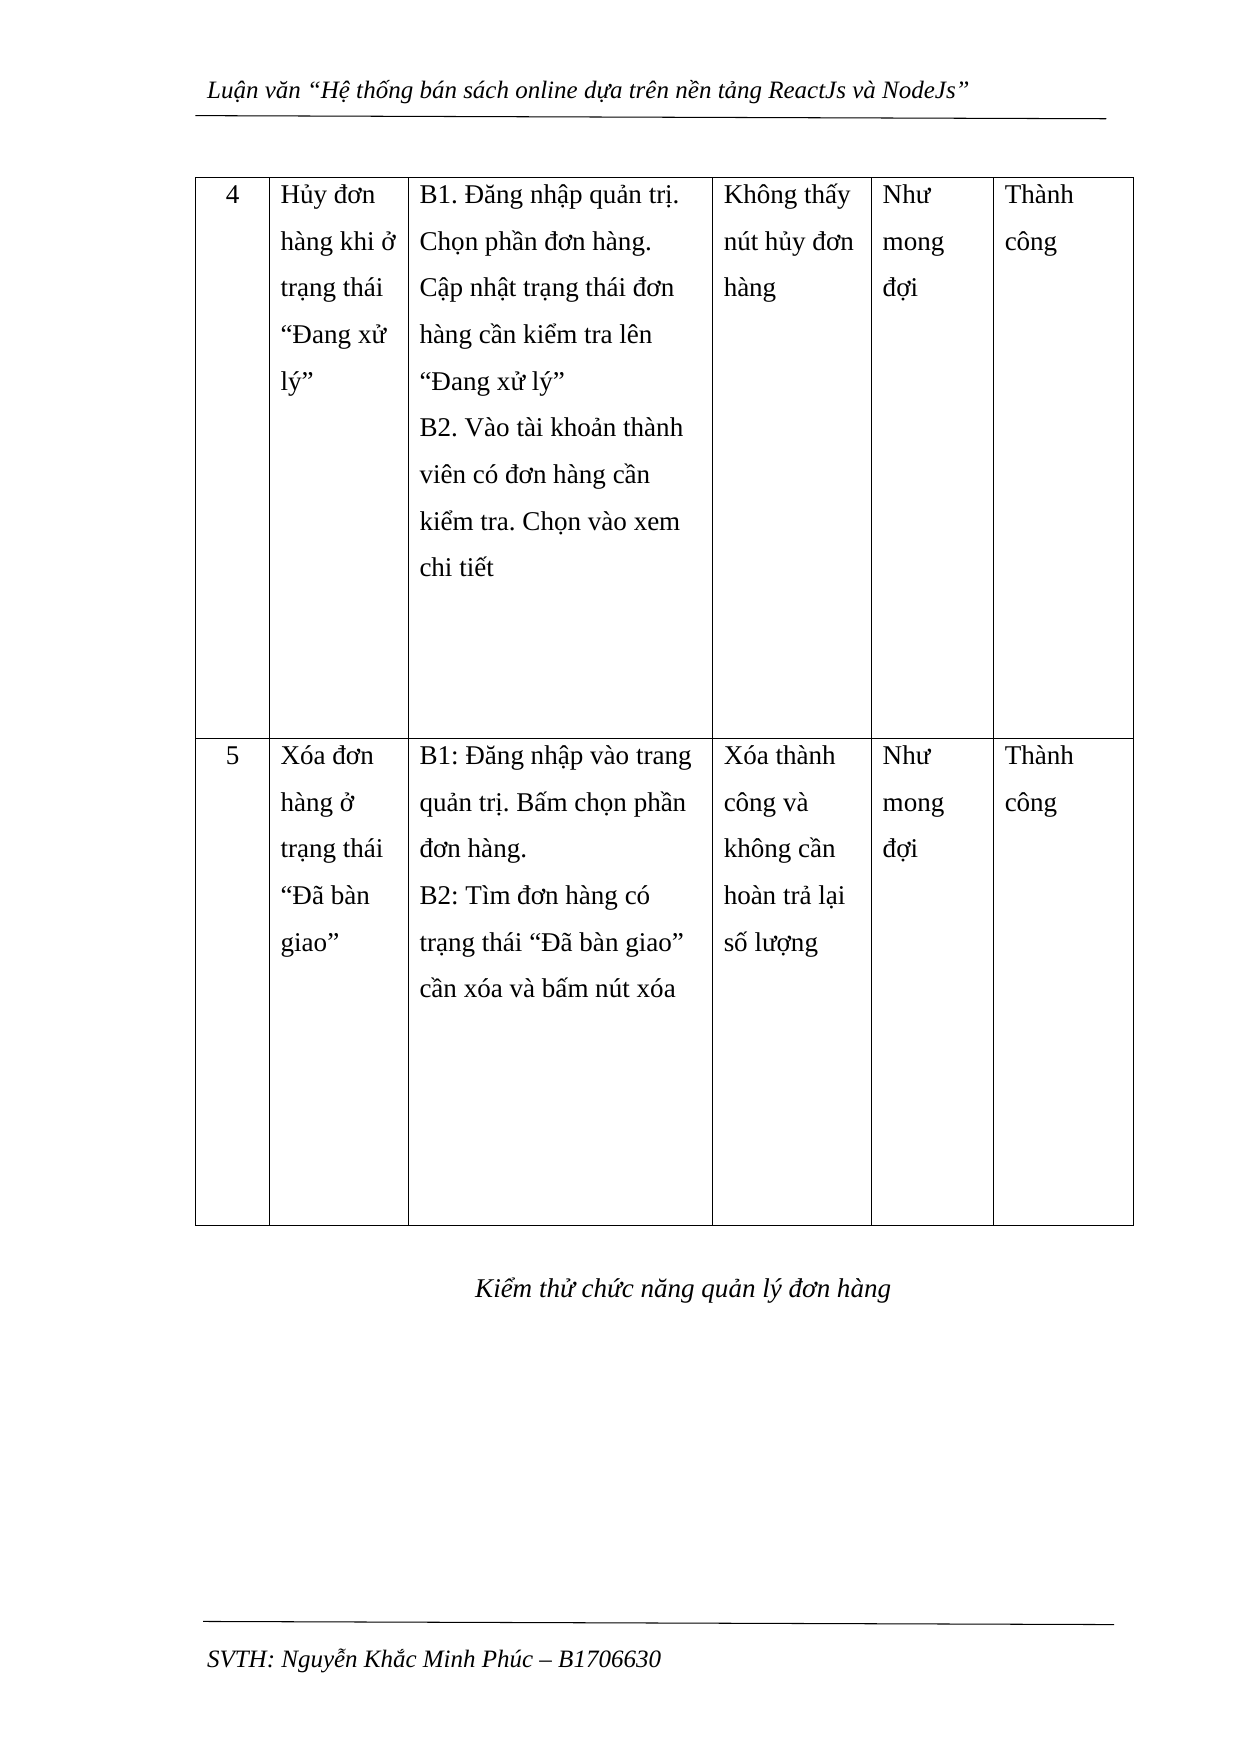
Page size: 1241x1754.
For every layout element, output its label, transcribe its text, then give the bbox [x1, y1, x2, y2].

table_cell B1. Đăng nhập quản trị. Chọn phần đơn hàng. Cập nhật trạng thái đơn hàng cần kiểm tra lên “Đang xử lý” B2. Vào tài khoản thành viên có đơn hàng cần kiểm tra. Chọn vào xem chi tiết [409, 178, 712, 738]
table_cell Xóa thành công và không cần hoàn trả lại số lượng [713, 739, 871, 1225]
table_cell B1: Đăng nhập vào trang quản trị. Bấm chọn phần đơn hàng. B2: Tìm đơn hàng có trạng thái “Đã bàn giao” cần xóa và bấm nút xóa [409, 739, 712, 1225]
text Kiểm thử chức năng quản lý đơn hàng [244, 1273, 1122, 1304]
table_cell Xóa đơn hàng ở trạng thái “Đã bàn giao” [270, 739, 408, 1225]
table_cell Thành công [994, 739, 1133, 1225]
table_cell Như mong đợi [872, 739, 993, 1225]
table_cell Hủy đơn hàng khi ở trạng thái “Đang xử lý” [270, 178, 408, 738]
table_cell 5 [196, 739, 269, 1225]
table_cell Thành công [994, 178, 1133, 738]
table_cell Không thấy nút hủy đơn hàng [713, 178, 871, 738]
table_cell 4 [196, 178, 269, 738]
table_cell Như mong đợi [872, 178, 993, 738]
